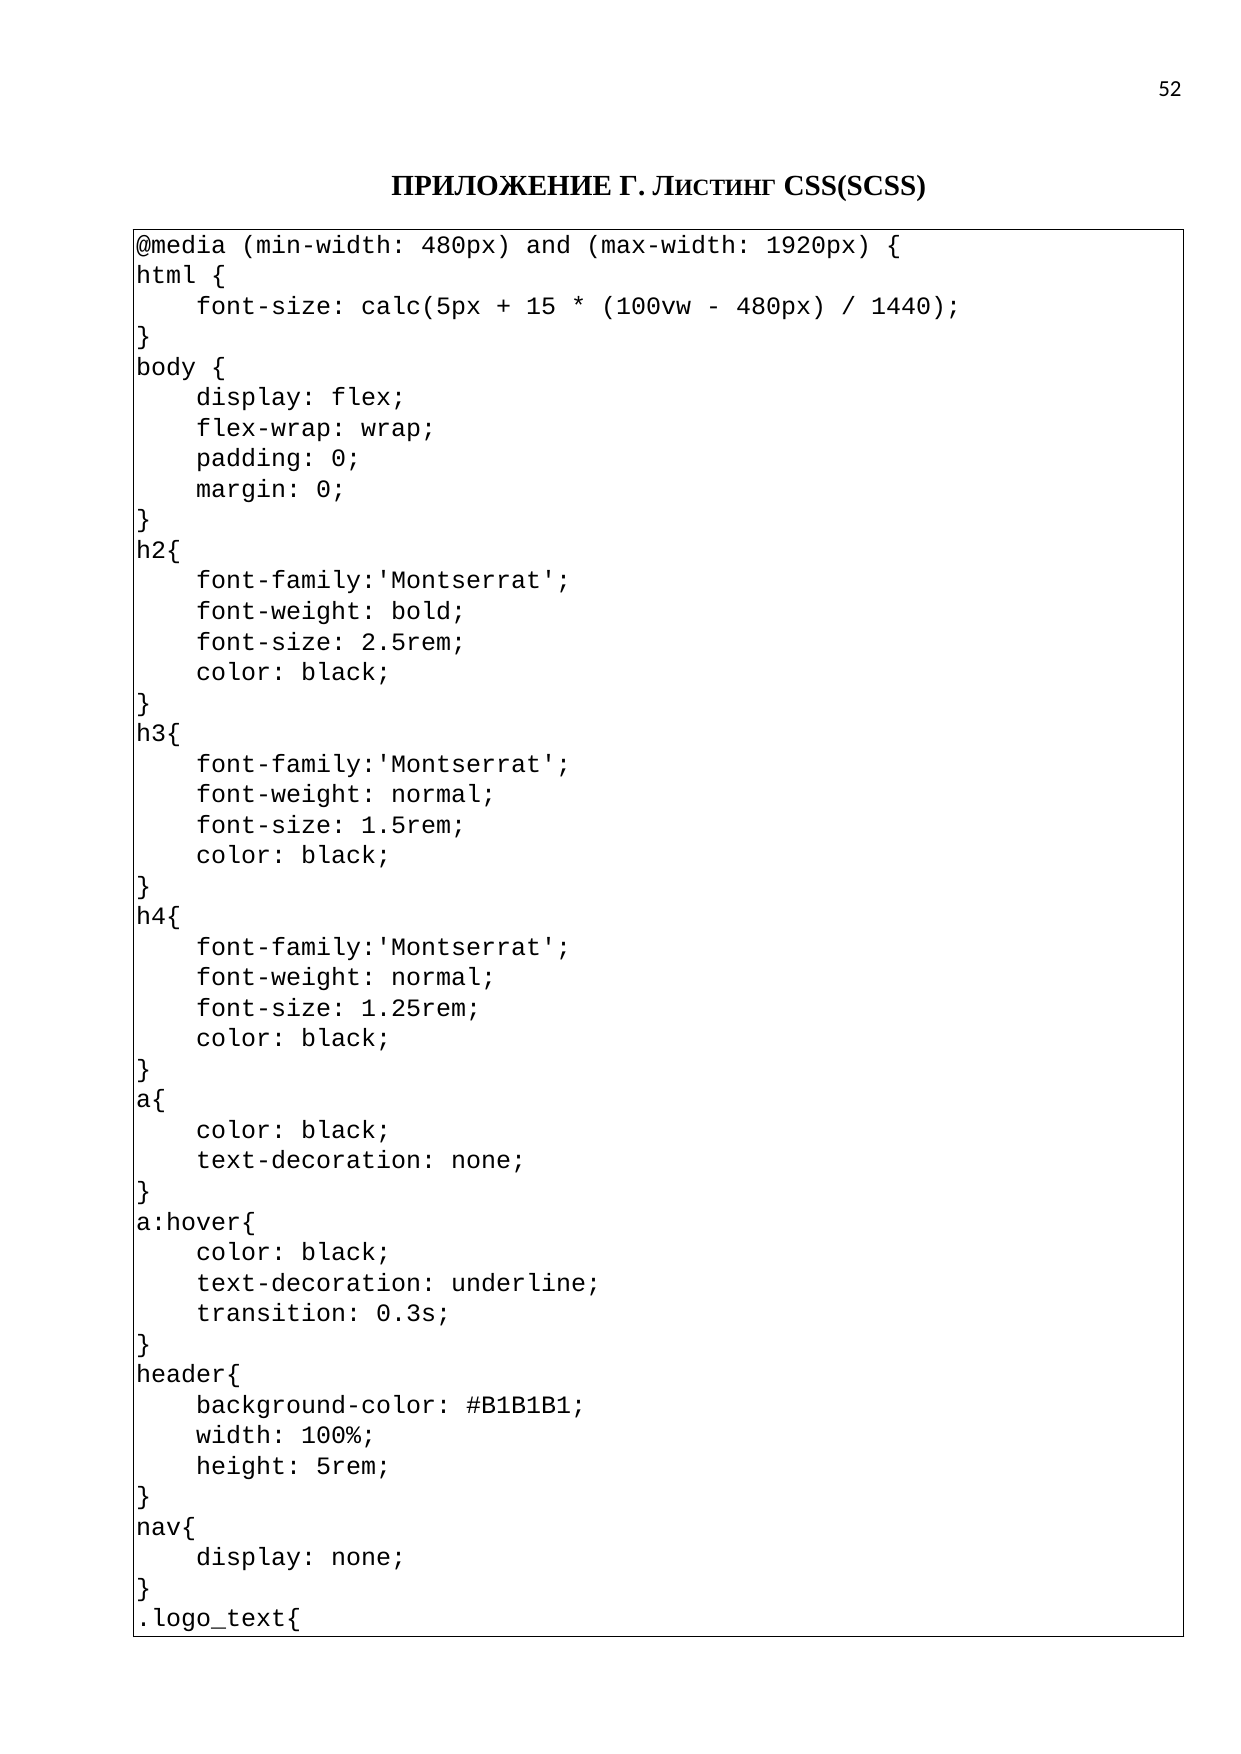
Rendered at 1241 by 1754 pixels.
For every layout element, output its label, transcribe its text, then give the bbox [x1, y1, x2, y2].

text font-weight: normal; [134, 779, 1183, 809]
text text-decoration: underline; [134, 1267, 1183, 1297]
text } [134, 1053, 1183, 1084]
text font-size: calc(5px + 15 * (100vw - 480px) / 1440); [134, 290, 1183, 321]
subtitle ПРИЛОЖЕНИЕ Г. Листинг CSS(SCSS) [136, 168, 1181, 202]
text text-decoration: none; [134, 1145, 1183, 1175]
text h4{ [134, 901, 1183, 931]
text } [134, 504, 1183, 534]
text font-family:'Montserrat'; [134, 565, 1183, 596]
text } [134, 687, 1183, 718]
text font-size: 1.5rem; [134, 809, 1183, 840]
text } [134, 1175, 1183, 1206]
text color: black; [134, 657, 1183, 687]
text nav{ [134, 1511, 1183, 1542]
text h2{ [134, 534, 1183, 565]
text html { [134, 260, 1183, 290]
text font-weight: normal; [134, 962, 1183, 992]
text font-size: 1.25rem; [134, 992, 1183, 1023]
text display: none; [134, 1542, 1183, 1572]
text } [134, 1481, 1183, 1511]
text a:hover{ [134, 1206, 1183, 1236]
text .logo_text{ [134, 1603, 1183, 1636]
text transition: 0.3s; [134, 1297, 1183, 1328]
text padding: 0; [134, 443, 1183, 473]
text } [134, 321, 1183, 351]
text header{ [134, 1358, 1183, 1389]
text } [134, 870, 1183, 901]
text font-size: 2.5rem; [134, 626, 1183, 657]
text h3{ [134, 718, 1183, 748]
text color: black; [134, 1023, 1183, 1053]
text width: 100%; [134, 1419, 1183, 1450]
text } [134, 1328, 1183, 1358]
text flex-wrap: wrap; [134, 412, 1183, 443]
text font-family:'Montserrat'; [134, 931, 1183, 962]
text display: flex; [134, 382, 1183, 412]
text color: black; [134, 840, 1183, 870]
text } [134, 1572, 1183, 1603]
text font-weight: bold; [134, 596, 1183, 626]
text a{ [134, 1084, 1183, 1114]
text background-color: #B1B1B1; [134, 1389, 1183, 1419]
text font-family:'Montserrat'; [134, 748, 1183, 779]
text body { [134, 351, 1183, 382]
text color: black; [134, 1236, 1183, 1267]
text @media (min-width: 480px) and (max-width: 1920px) { [134, 230, 1183, 260]
text height: 5rem; [134, 1450, 1183, 1481]
text color: black; [134, 1114, 1183, 1145]
text margin: 0; [134, 473, 1183, 504]
